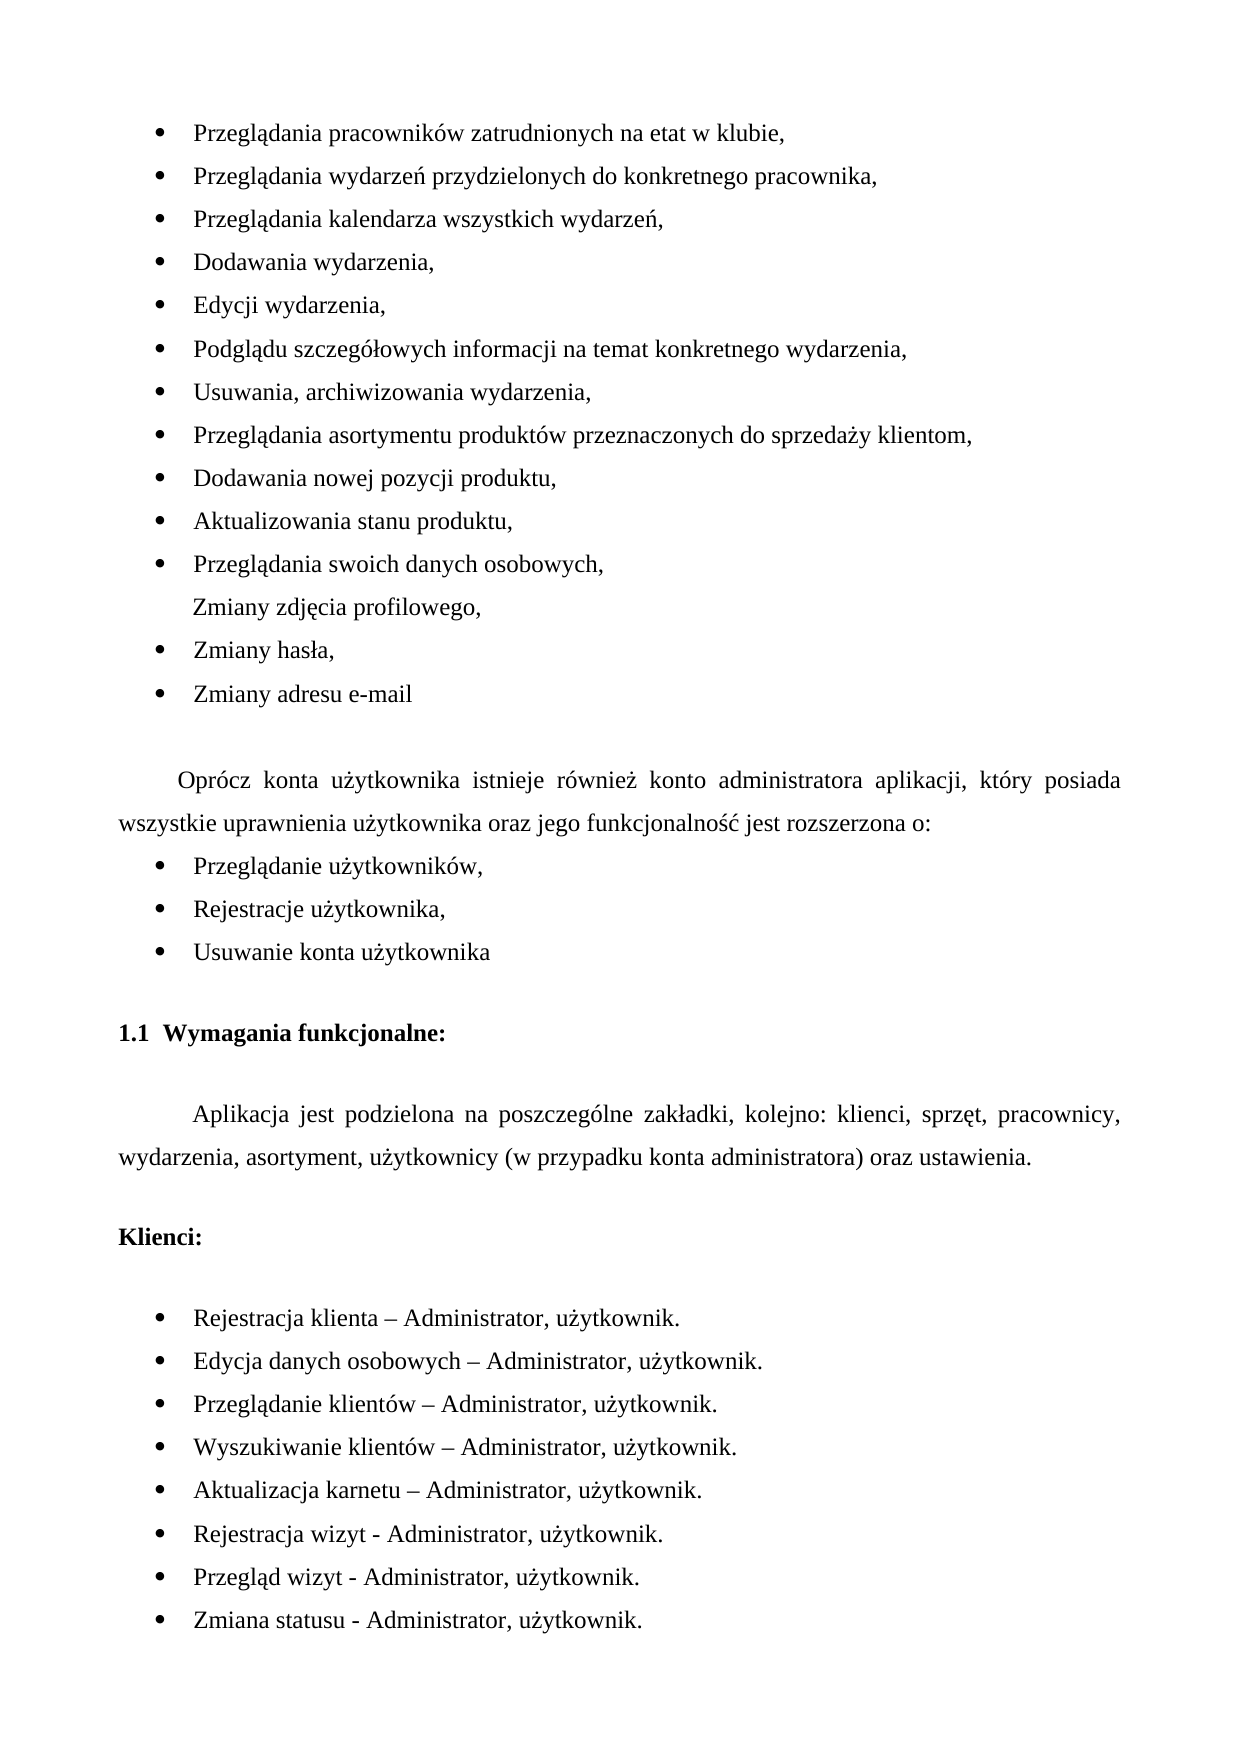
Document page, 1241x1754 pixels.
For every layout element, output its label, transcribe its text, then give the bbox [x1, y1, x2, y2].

list Przeglądania wydarzeń przydzielonych do konkretnego pracownika, [156, 161, 1122, 190]
list Przeglądania pracowników zatrudnionych na etat w klubie, [156, 118, 1122, 147]
list Rejestracje użytkownika, [156, 894, 1122, 923]
text Zmiany zdjęcia profilowego, [118, 592, 1122, 621]
list Wyszukiwanie klientów – Administrator, użytkownik. [156, 1432, 1122, 1461]
text Oprócz konta użytkownika istnieje również konto administratora aplikacji, który posiada wszystkie uprawnienia użytkownika oraz jego funkcjonalność jest rozszerzona o: [118, 765, 1122, 837]
list Przeglądania swoich danych osobowych, [156, 549, 1122, 578]
list Usuwania, archiwizowania wydarzenia, [156, 377, 1122, 406]
list Przegląd wizyt - Administrator, użytkownik. [156, 1562, 1122, 1591]
list Usuwanie konta użytkownika [156, 937, 1122, 966]
list Aktualizacja karnetu – Administrator, użytkownik. [156, 1476, 1122, 1504]
subtitle Klienci: [118, 1222, 1122, 1251]
list Edycji wydarzenia, [156, 291, 1122, 319]
list Przeglądania kalendarza wszystkich wydarzeń, [156, 204, 1122, 233]
text Aplikacja jest podzielona na poszczególne zakładki, kolejno: klienci, sprzęt, pracownicy, wydarzenia, asortyment, użytkownicy (w przypadku konta administratora) oraz ustawienia. [118, 1099, 1122, 1171]
list Rejestracja wizyt - Administrator, użytkownik. [156, 1519, 1122, 1547]
list Edycja danych osobowych – Administrator, użytkownik. [156, 1346, 1122, 1375]
list Przeglądania asortymentu produktów przeznaczonych do sprzedaży klientom, [156, 420, 1122, 449]
list Dodawania wydarzenia, [156, 247, 1122, 276]
list Rejestracja klienta – Administrator, użytkownik. [156, 1303, 1122, 1332]
list Przeglądanie użytkowników, [156, 851, 1122, 880]
list Aktualizowania stanu produktu, [156, 506, 1122, 535]
list Zmiany hasła, [156, 636, 1122, 664]
list Dodawania nowej pozycji produktu, [156, 463, 1122, 492]
list Zmiany adresu e-mail [156, 679, 1122, 707]
list Przeglądanie klientów – Administrator, użytkownik. [156, 1389, 1122, 1418]
list Zmiana statusu - Administrator, użytkownik. [156, 1605, 1122, 1634]
subtitle 1.1 Wymagania funkcjonalne: [118, 1018, 1122, 1047]
list Podglądu szczegółowych informacji na temat konkretnego wydarzenia, [156, 334, 1122, 362]
